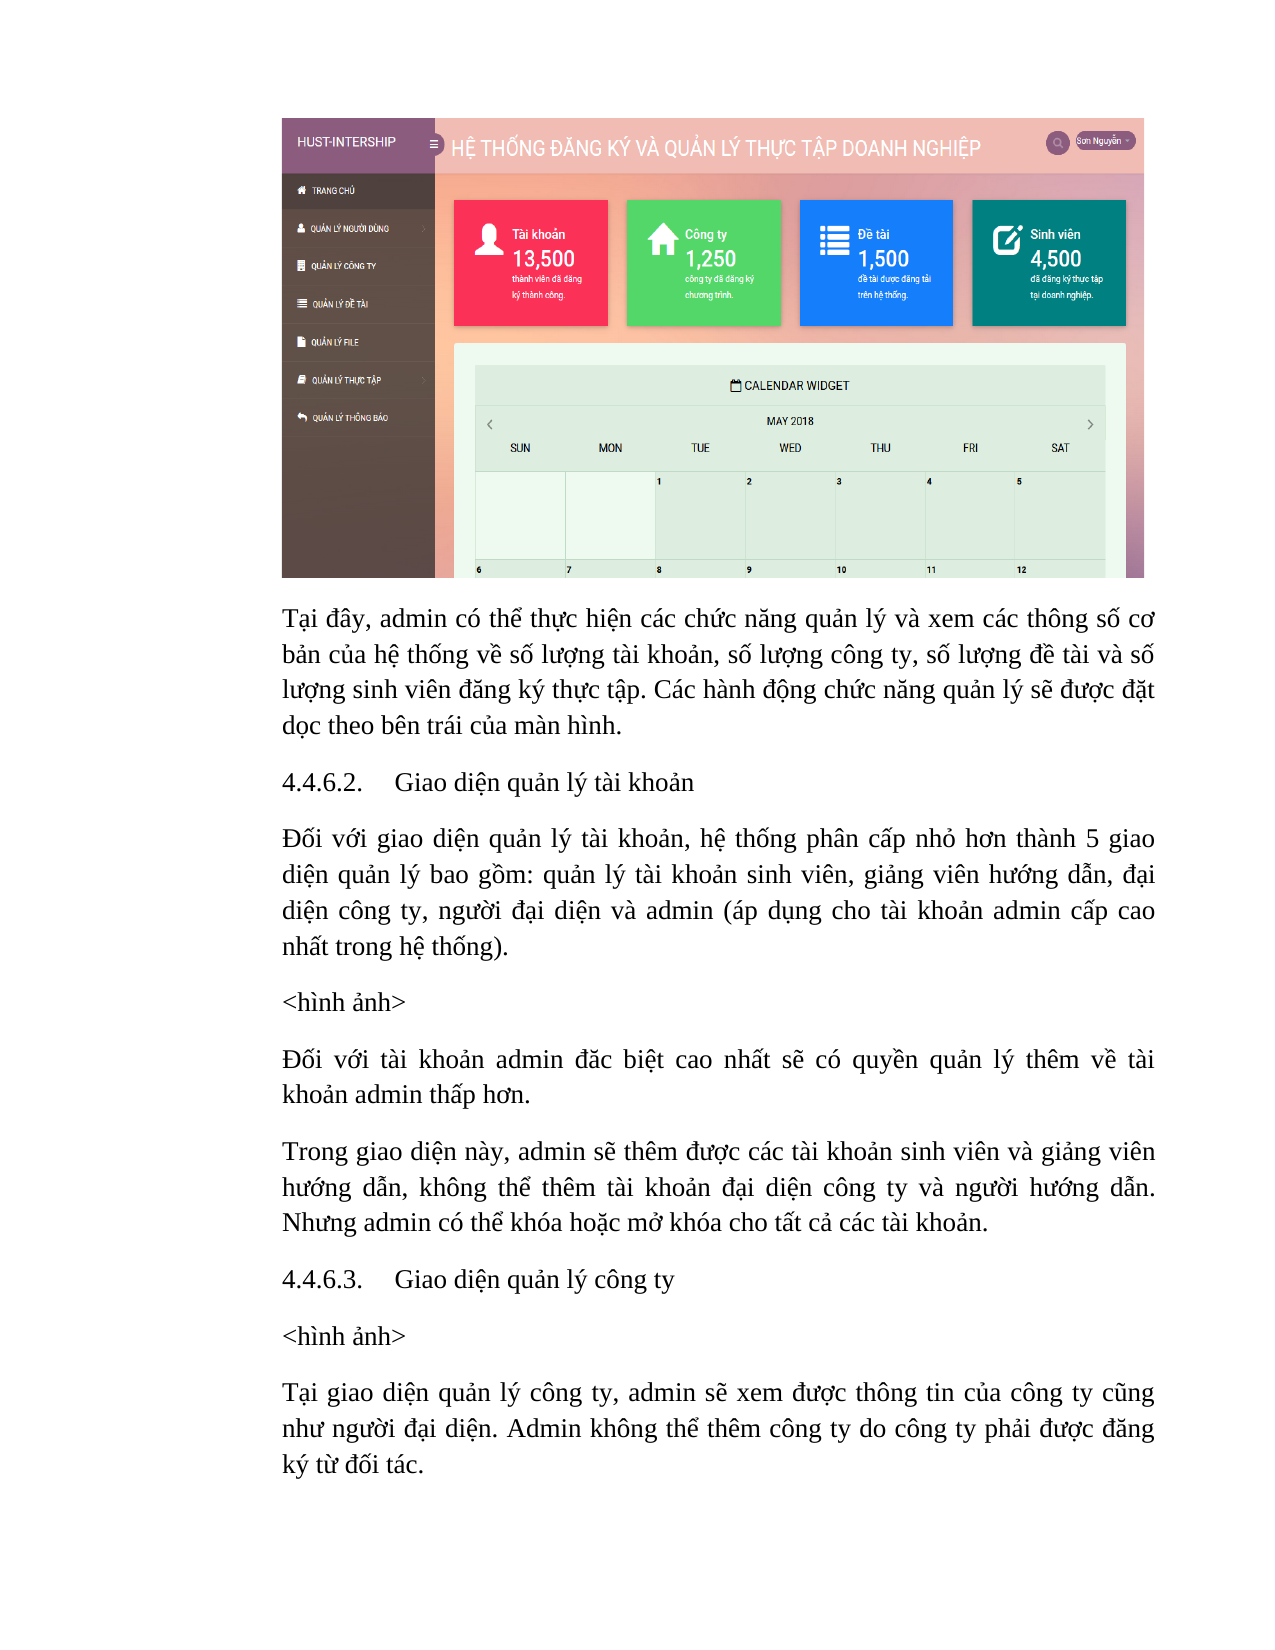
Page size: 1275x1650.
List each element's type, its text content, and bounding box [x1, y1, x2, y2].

picture [281, 118, 1145, 578]
text <hình ảnh> [282, 986, 1157, 1017]
list Giao diện quản lý công ty [282, 1263, 1157, 1294]
text Đối với tài khoản admin đăc biệt cao nhất sẽ có quyền quản lý thêm về tài khoản admin thấp hơn. [282, 1043, 1157, 1110]
text Tại giao diện quản lý công ty, admin sẽ xem được thông tin của công ty cũng như người đại diện. Admin không thể thêm công ty do công ty phải được đăng ký từ đối tác. [282, 1376, 1157, 1479]
text Tại đây, admin có thể thực hiện các chức năng quản lý và xem các thông số cơ bản của hệ thống về số lượng tài khoản, số lượng công ty, số lượng đề tài và số lượng sinh viên đăng ký thực tập. Các hành động chức năng quản lý sẽ được đặt dọc theo bên trái của màn hình. [282, 602, 1157, 741]
text Đối với giao diện quản lý tài khoản, hệ thống phân cấp nhỏ hơn thành 5 giao diện quản lý bao gồm: quản lý tài khoản sinh viên, giảng viên hướng dẫn, đại diện công ty, người đại diện và admin (áp dụng cho tài khoản admin cấp cao nhất trong hệ thống). [282, 822, 1157, 961]
text Trong giao diện này, admin sẽ thêm được các tài khoản sinh viên và giảng viên hướng dẫn, không thể thêm tài khoản đại diện công ty và người hướng dẫn. Nhưng admin có thể khóa hoặc mở khóa cho tất cả các tài khoản. [282, 1135, 1157, 1238]
text <hình ảnh> [282, 1320, 1157, 1351]
list Giao diện quản lý tài khoản [282, 766, 1157, 797]
